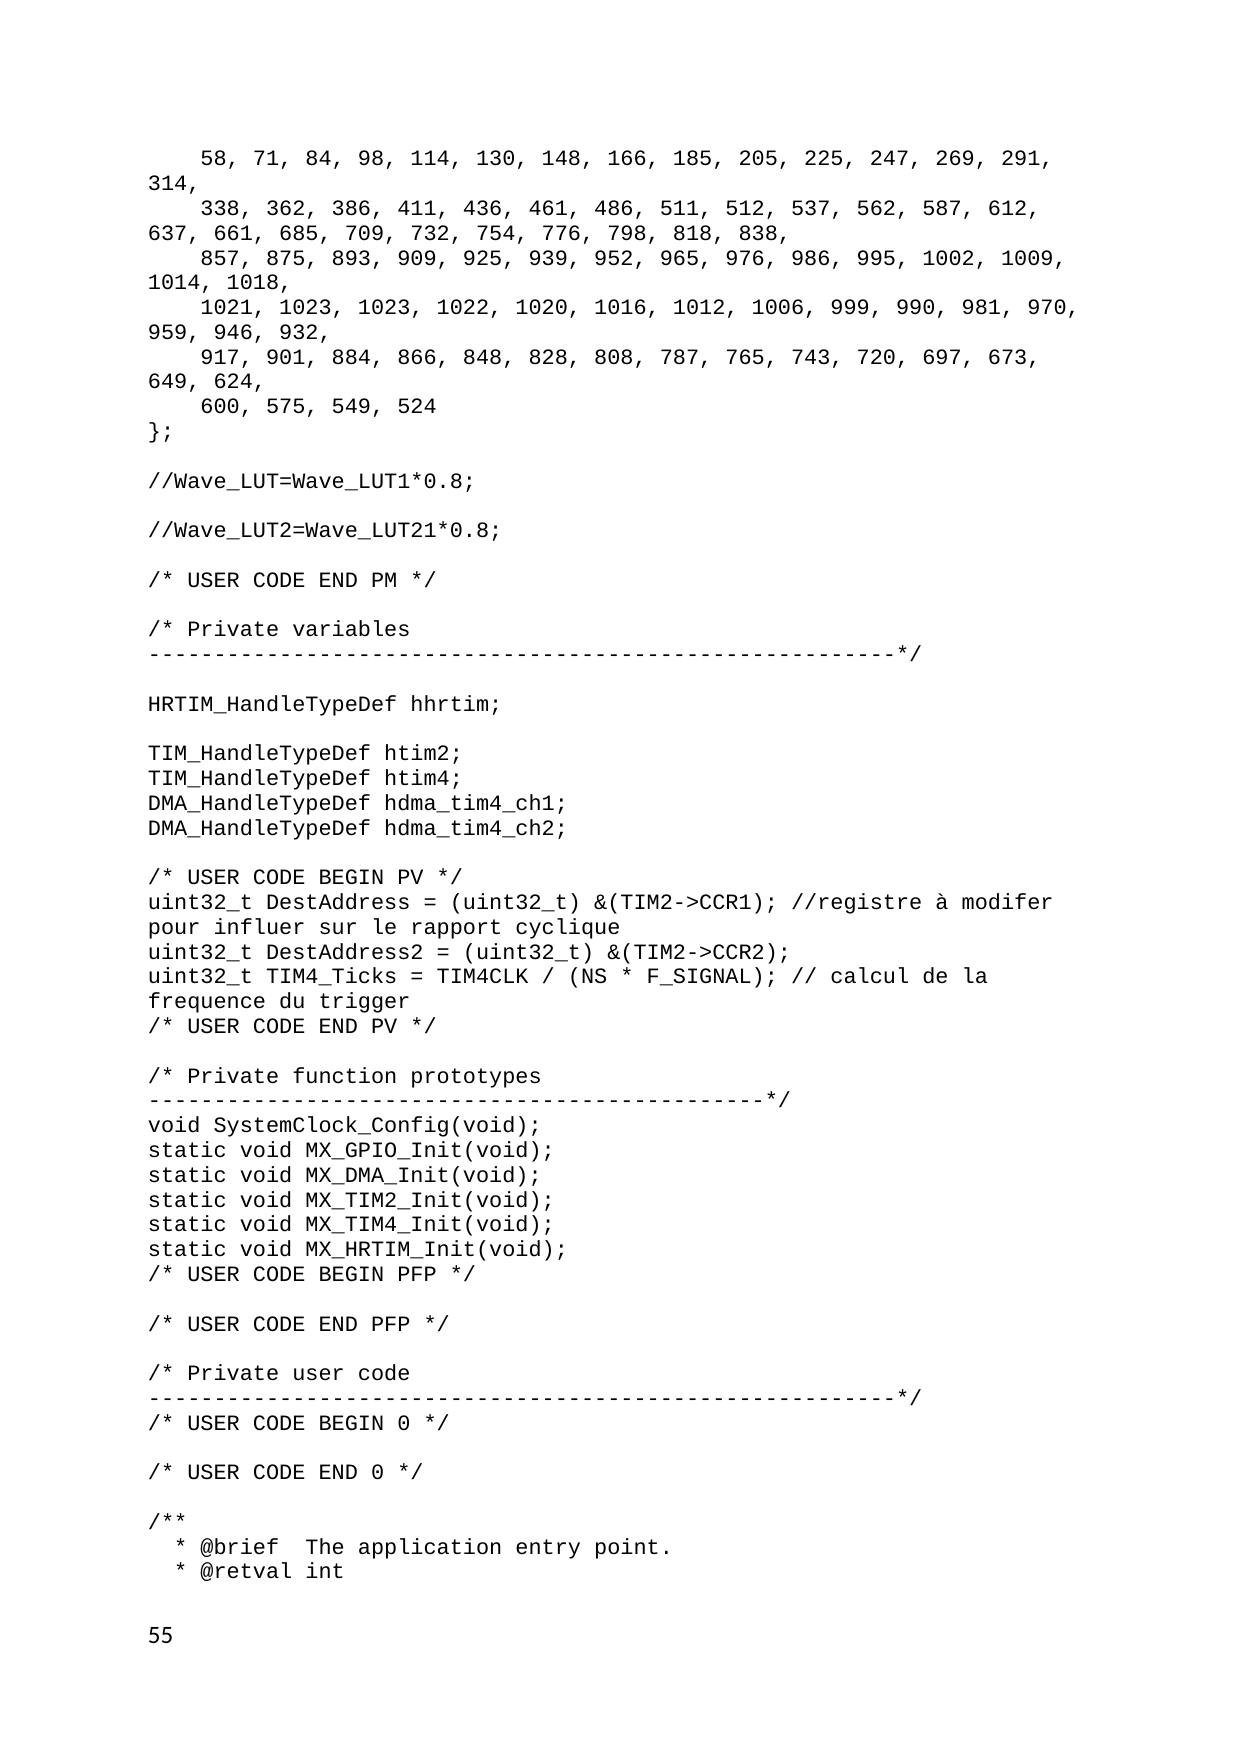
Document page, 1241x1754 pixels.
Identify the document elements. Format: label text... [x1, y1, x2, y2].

text /* USER CODE END PM */ [148, 569, 1093, 594]
text static void MX_DMA_Init(void); [148, 1164, 1093, 1189]
text //Wave_LUT2=Wave_LUT21*0.8; [148, 519, 1093, 544]
text TIM_HandleTypeDef htim2; [148, 743, 1093, 767]
text //Wave_LUT=Wave_LUT1*0.8; [148, 470, 1093, 495]
text }; [148, 420, 1093, 445]
text DMA_HandleTypeDef hdma_tim4_ch2; [148, 817, 1093, 842]
text static void MX_TIM4_Init(void); [148, 1214, 1093, 1238]
text uint32_t DestAddress = (uint32_t) &(TIM2->CCR1); //registre à modifer pour influer sur le rapport cyclique [148, 891, 1093, 941]
text uint32_t TIM4_Ticks = TIM4CLK / (NS * F_SIGNAL); // calcul de la frequence du trigger [148, 966, 1093, 1015]
text 58, 71, 84, 98, 114, 130, 148, 166, 185, 205, 225, 247, 269, 291, 314, [148, 148, 1093, 197]
text /* Private variables ---------------------------------------------------------*/ [148, 619, 1093, 668]
text /* USER CODE BEGIN 0 */ [148, 1412, 1093, 1437]
text void SystemClock_Config(void); [148, 1114, 1093, 1139]
text /* USER CODE BEGIN PV */ [148, 867, 1093, 891]
text /* Private user code ---------------------------------------------------------*/ [148, 1362, 1093, 1412]
text /** [148, 1511, 1093, 1536]
text 1021, 1023, 1023, 1022, 1020, 1016, 1012, 1006, 999, 990, 981, 970, 959, 946, 932, [148, 296, 1093, 346]
text DMA_HandleTypeDef hdma_tim4_ch1; [148, 792, 1093, 817]
text 917, 901, 884, 866, 848, 828, 808, 787, 765, 743, 720, 697, 673, 649, 624, [148, 346, 1093, 396]
text /* USER CODE BEGIN PFP */ [148, 1263, 1093, 1288]
text HRTIM_HandleTypeDef hhrtim; [148, 693, 1093, 718]
text * @retval int [148, 1561, 1093, 1586]
text * @brief The application entry point. [148, 1536, 1093, 1561]
text /* Private function prototypes -----------------------------------------------*/ [148, 1065, 1093, 1114]
text 600, 575, 549, 524 [148, 396, 1093, 420]
text /* USER CODE END PFP */ [148, 1313, 1093, 1338]
text static void MX_GPIO_Init(void); [148, 1139, 1093, 1164]
text TIM_HandleTypeDef htim4; [148, 767, 1093, 792]
text 857, 875, 893, 909, 925, 939, 952, 965, 976, 986, 995, 1002, 1009, 1014, 1018, [148, 247, 1093, 296]
text /* USER CODE END PV */ [148, 1015, 1093, 1040]
text static void MX_HRTIM_Init(void); [148, 1238, 1093, 1263]
text uint32_t DestAddress2 = (uint32_t) &(TIM2->CCR2); [148, 941, 1093, 966]
text 338, 362, 386, 411, 436, 461, 486, 511, 512, 537, 562, 587, 612, 637, 661, 685, 709, 732, 754, 776, 798, 818, 838, [148, 197, 1093, 247]
text /* USER CODE END 0 */ [148, 1462, 1093, 1486]
text static void MX_TIM2_Init(void); [148, 1189, 1093, 1214]
